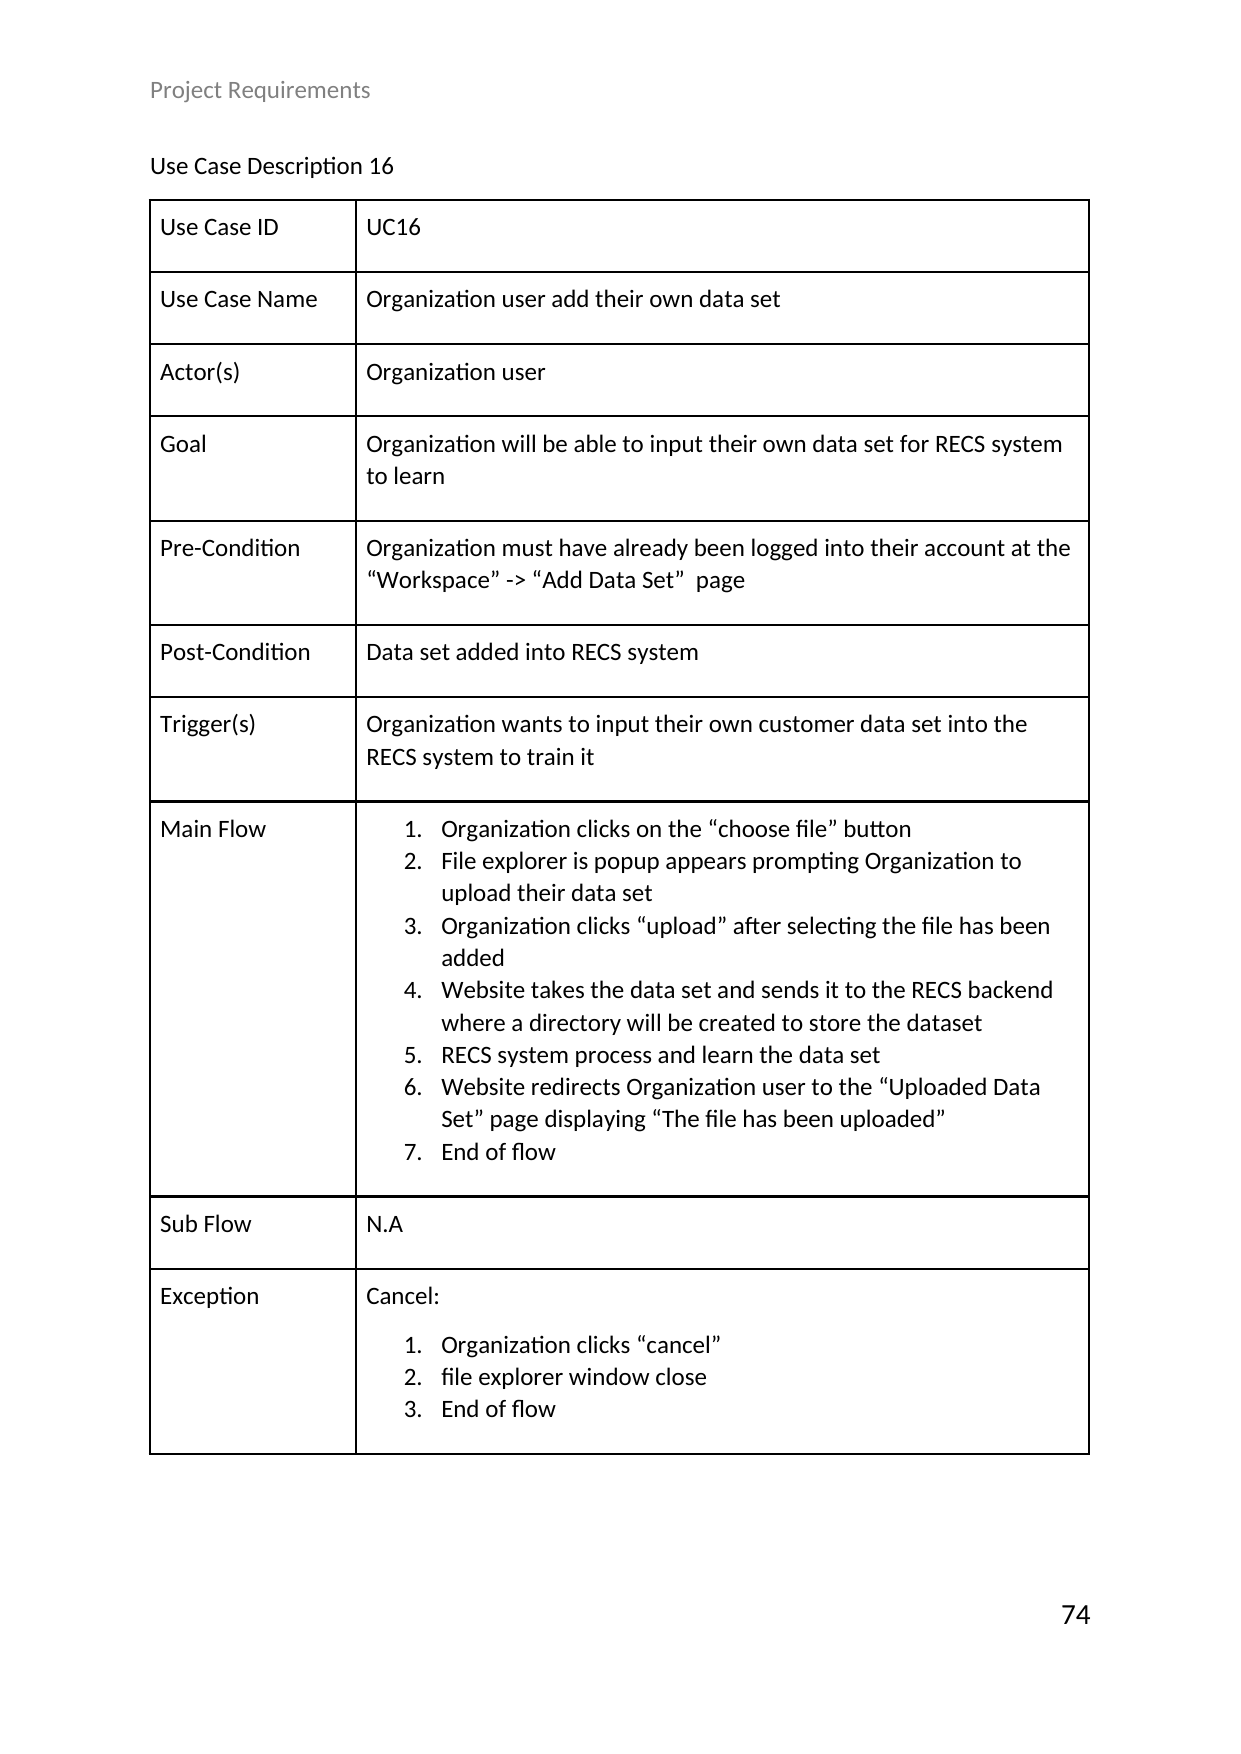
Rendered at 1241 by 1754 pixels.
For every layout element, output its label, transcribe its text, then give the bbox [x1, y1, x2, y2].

table_cell Organization user add their own data set [357, 273, 1088, 343]
table_cell Trigger(s) [151, 698, 355, 800]
table_cell Main Flow [151, 803, 355, 1195]
table_cell N.A [357, 1198, 1088, 1267]
table_cell Organization wants to input their own customer data set into the RECS system to train it [357, 698, 1088, 800]
table_cell Pre-Condition [151, 522, 355, 624]
table_cell Data set added into RECS system [357, 626, 1088, 696]
table_cell Cancel: Organization clicks “cancel” file explorer window close End of flow [357, 1270, 1088, 1453]
text Use Case Description 16 [150, 150, 1090, 181]
table_header UC16 [357, 201, 1088, 271]
table_cell Organization user [357, 345, 1088, 415]
table_cell Use Case Name [151, 273, 355, 343]
table_header Use Case ID [151, 201, 355, 271]
table_cell Organization will be able to input their own data set for RECS system to learn [357, 417, 1088, 519]
table_cell Organization clicks on the “choose file” button File explorer is popup appears prompting Organization to upload their data set Organization clicks “upload” after selecting the file has been added Website takes the data set and sends it to the RECS backend where a directory will be created to store the dataset RECS system process and learn the data set Website redirects Organization user to the “Uploaded Data Set” page displaying “The file has been uploaded” End of flow [357, 803, 1088, 1195]
table_cell Sub Flow [151, 1198, 355, 1267]
table_cell Post-Condition [151, 626, 355, 696]
table_cell Exception [151, 1270, 355, 1453]
table_cell Goal [151, 417, 355, 519]
table_cell Actor(s) [151, 345, 355, 415]
table_cell Organization must have already been logged into their account at the “Workspace” -> “Add Data Set” page [357, 522, 1088, 624]
